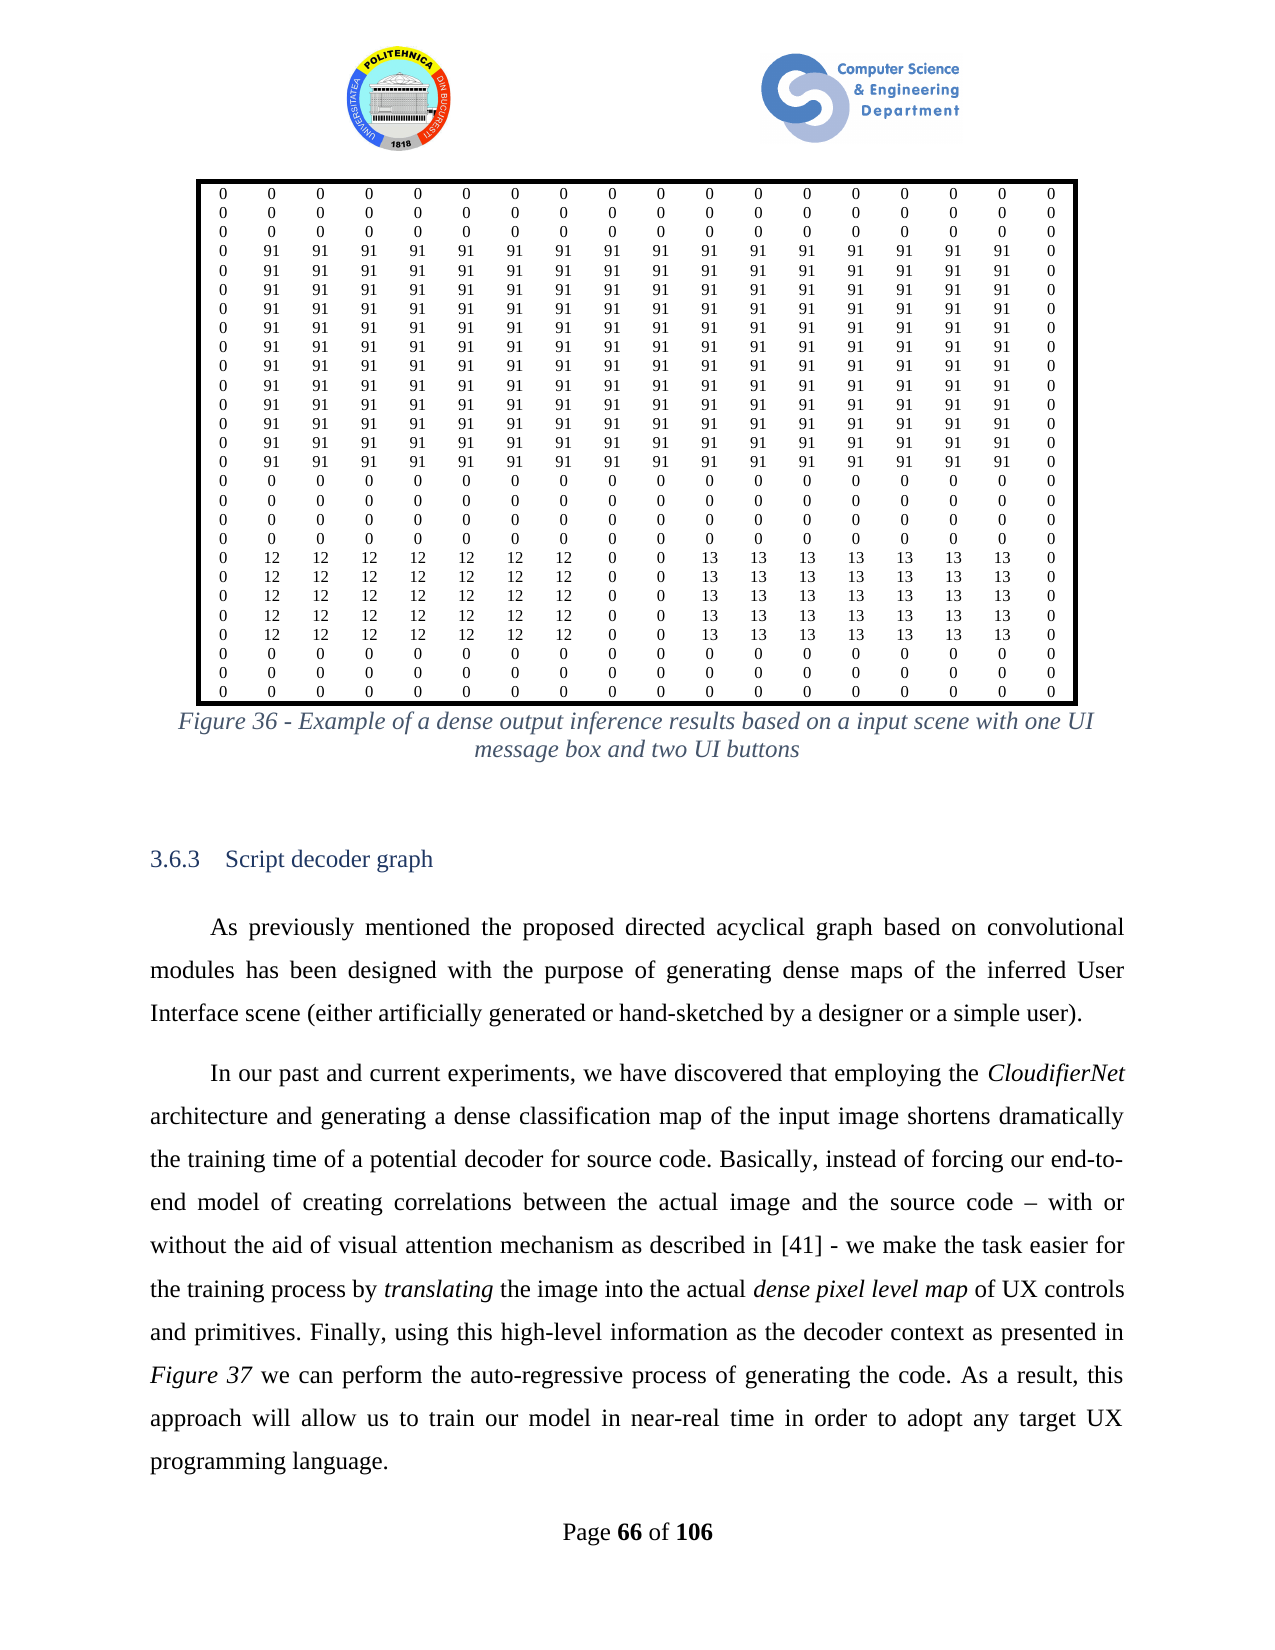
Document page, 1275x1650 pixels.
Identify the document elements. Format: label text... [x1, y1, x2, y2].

text As previously mentioned the proposed directed acyclical graph based on convolutional modules has been designed with the purpose of generating dense maps of the inferred User Interface scene (either artificially generated or hand-sketched by a designer or a simple user). [150, 912, 1125, 1027]
picture [346, 46, 451, 151]
picture [760, 53, 963, 144]
text In our past and current experiments, we have discovered that employing the CloudifierNet architecture and generating a dense classification map of the input image shortens dramatically the training time of a potential decoder for source code. Basically, instead of forcing our end-to-end model of creating correlations between the actual image and the source code – with or without the aid of visual attention mechanism as described in - we make the task easier for the training process by translating the image into the actual dense pixel level map of UX controls and primitives. Finally, using this high-level information as the decoder context as presented in Figure 33 we can perform the auto-regressive process of generating the code. As a result, this approach will allow us to train our model in near-real time in order to adopt any target UX programming language. [150, 1058, 1125, 1475]
subtitle Script decoder graph [150, 844, 1125, 873]
